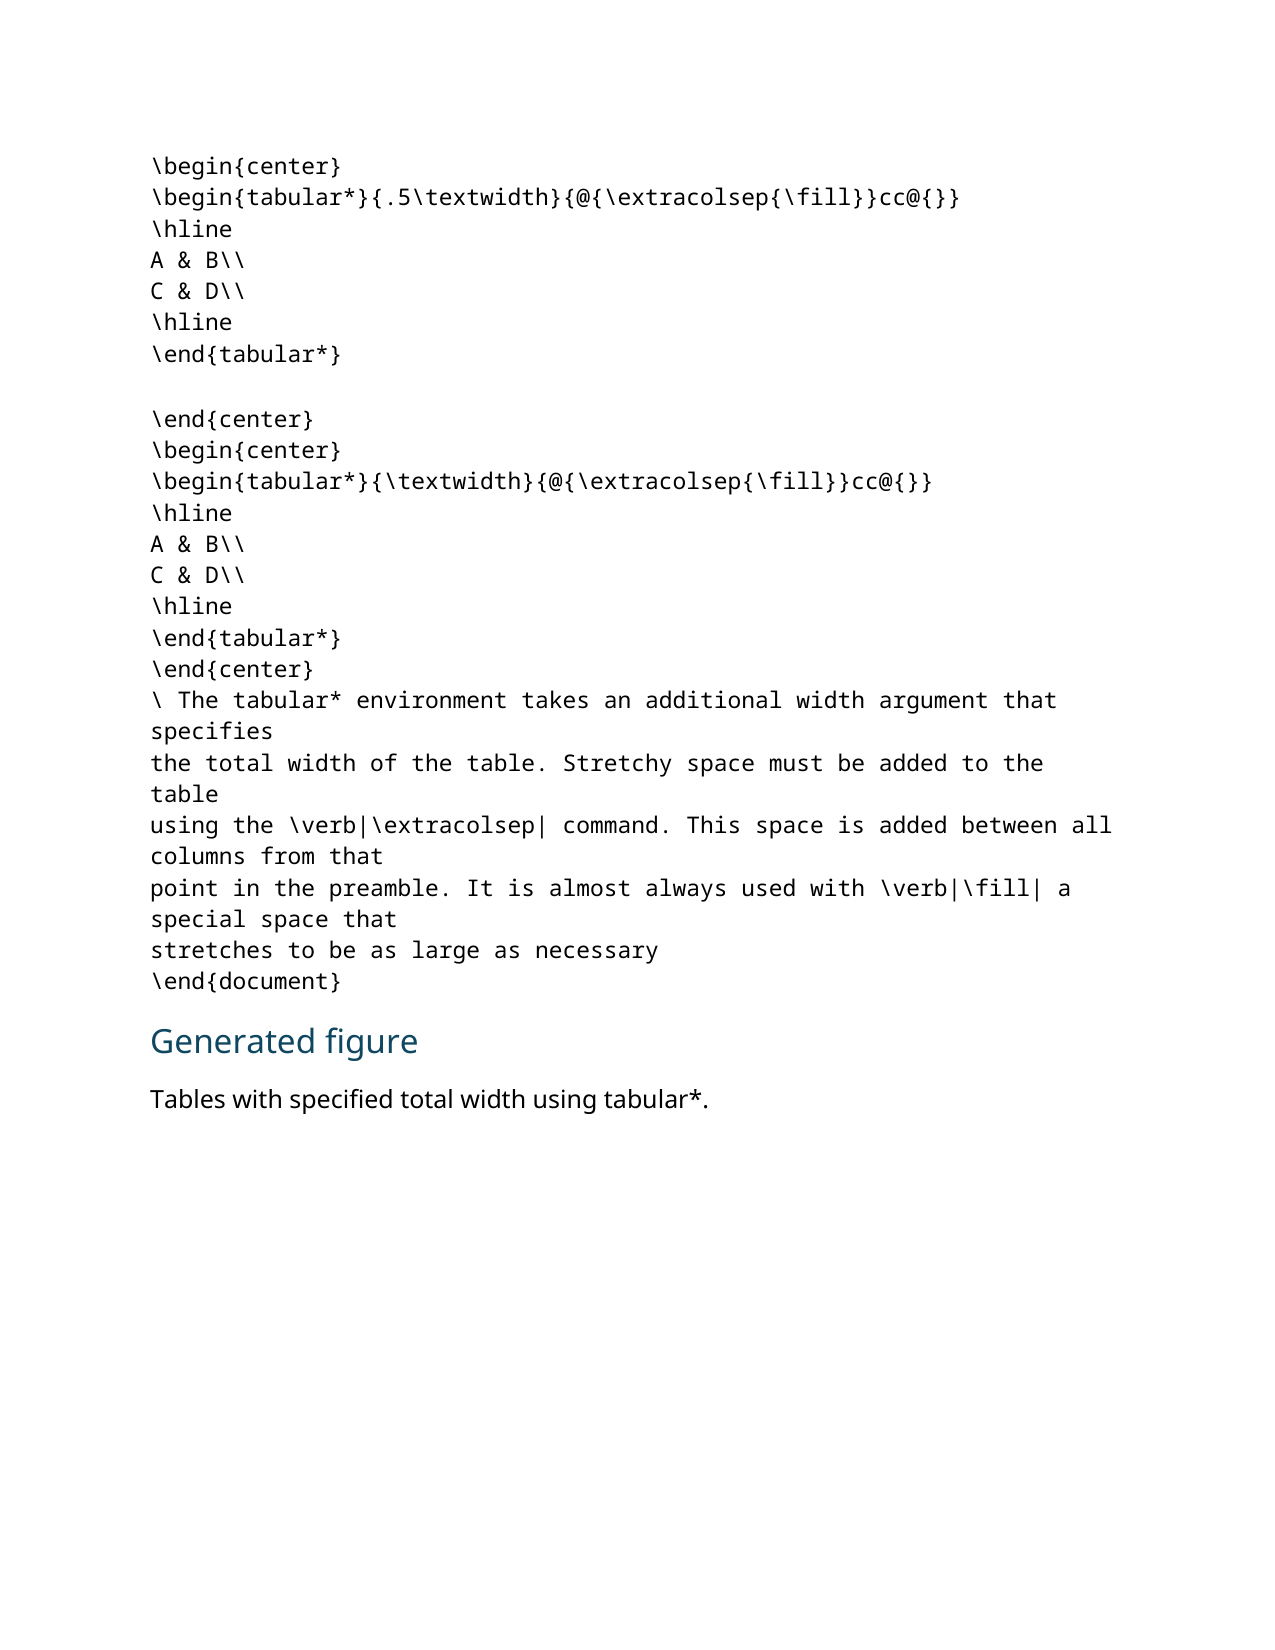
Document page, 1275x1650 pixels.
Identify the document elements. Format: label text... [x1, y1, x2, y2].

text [150, 150, 1125, 997]
text Tables with specified total width using tabular*. [150, 1082, 1125, 1116]
subtitle Generated figure [150, 1017, 1125, 1063]
